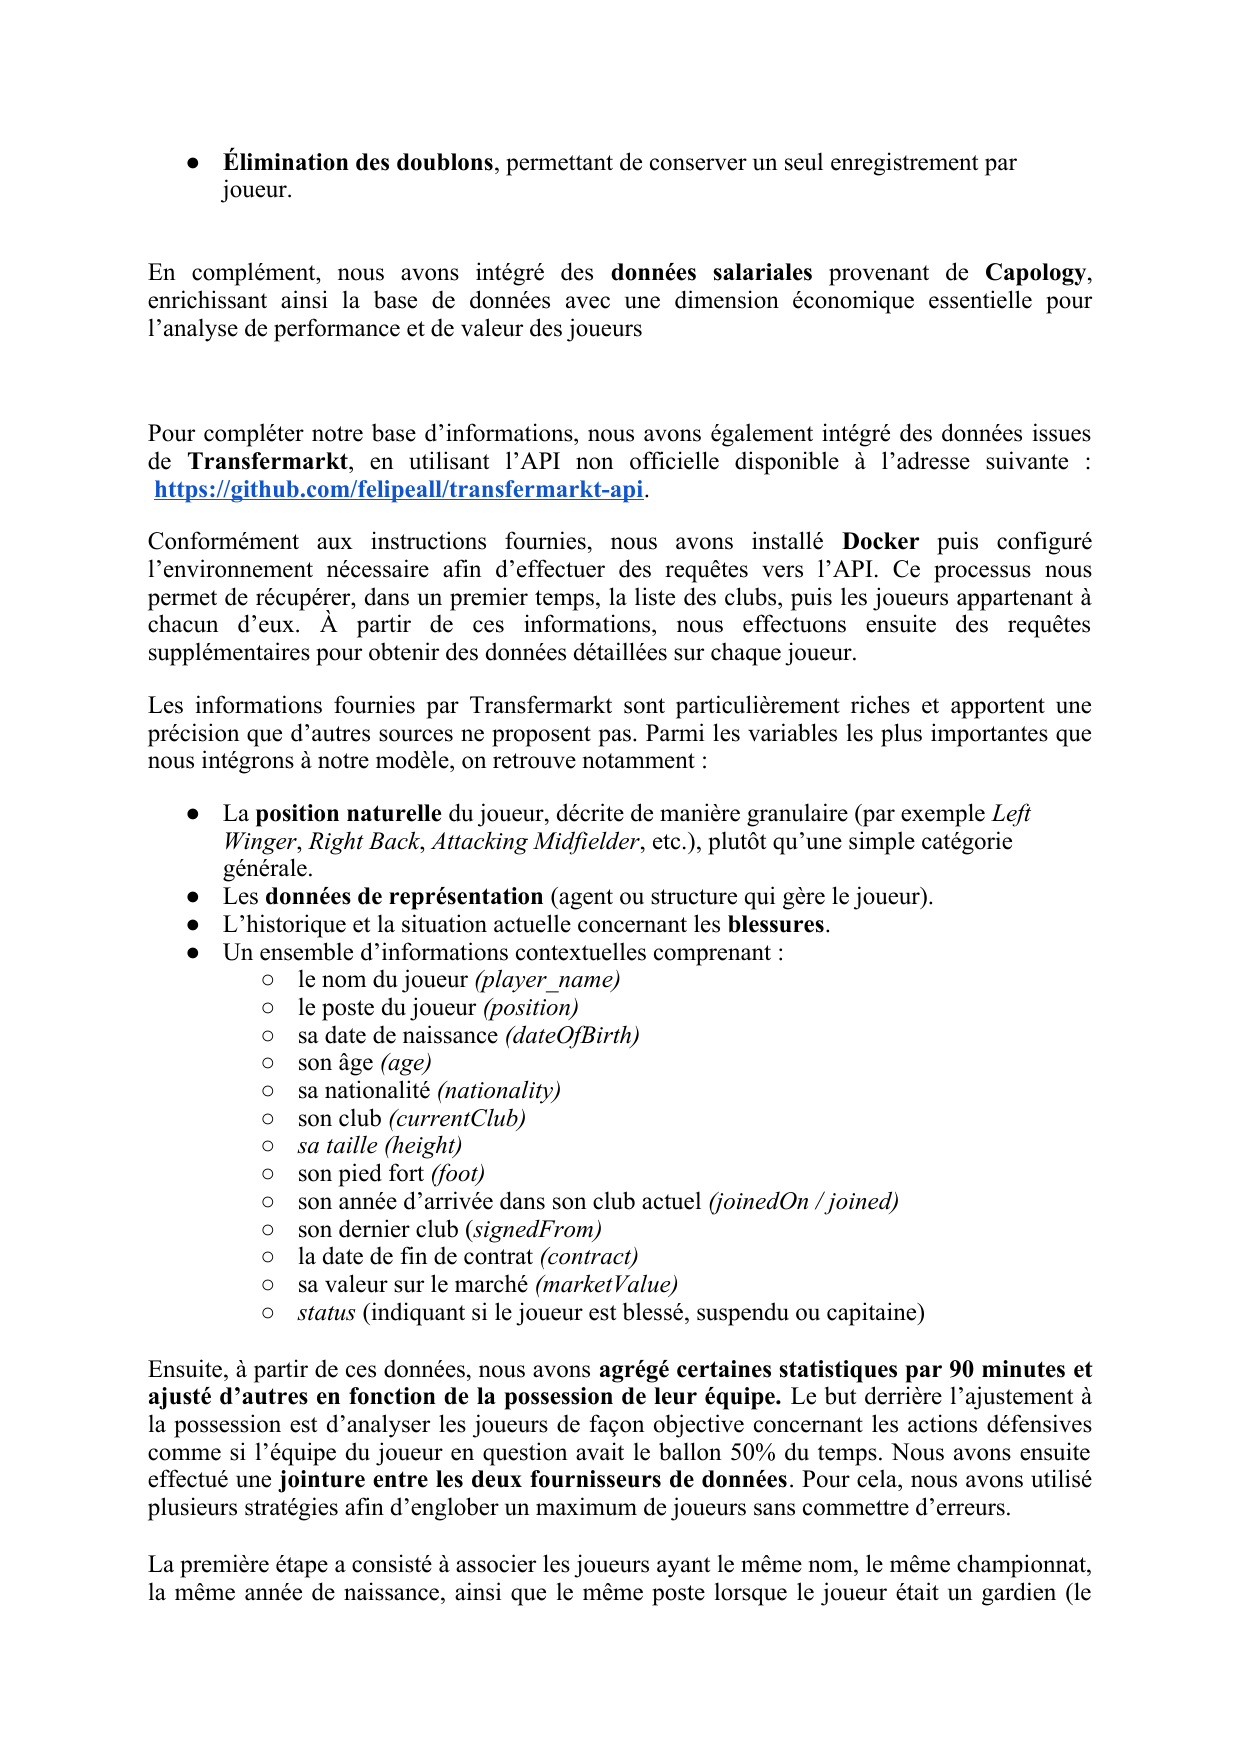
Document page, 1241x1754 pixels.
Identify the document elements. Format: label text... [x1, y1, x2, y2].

list sa nationalité (nationality) [260, 1076, 1093, 1104]
text Les informations fournies par Transfermarkt sont particulièrement riches et apportent une précision que d’autres sources ne proposent pas. Parmi les variables les plus importantes que nous intégrons à notre modèle, on retrouve notamment : [148, 691, 1093, 774]
list status (indiquant si le joueur est blessé, suspendu ou capitaine) [260, 1298, 1093, 1326]
list Les données de représentation (agent ou structure qui gère le joueur). [185, 882, 1093, 910]
list son année d’arrivée dans son club actuel (joinedOn / joined) [260, 1187, 1093, 1215]
list sa date de naissance (dateOfBirth) [260, 1021, 1093, 1048]
list sa valeur sur le marché (marketValue) [260, 1270, 1093, 1298]
list son club (currentClub) [260, 1104, 1093, 1132]
text Ensuite, à partir de ces données, nous avons agrégé certaines statistiques par 90 minutes et ajusté d’autres en fonction de la possession de leur équipe. Le but derrière l’ajustement à la possession est d’analyser les joueurs de façon objective concernant les actions défensives comme si l’équipe du joueur en question avait le ballon 50% du temps. Nous avons ensuite effectué une jointure entre les deux fournisseurs de données. Pour cela, nous avons utilisé plusieurs stratégies afin d’englober un maximum de joueurs sans commettre d’erreurs. [148, 1355, 1093, 1521]
list Élimination des doublons, permettant de conserver un seul enregistrement par joueur. [185, 148, 1093, 233]
list L’historique et la situation actuelle concernant les blessures. [185, 910, 1093, 938]
list sa taille (height) [260, 1132, 1093, 1159]
text Pour compléter notre base d’informations, nous avons également intégré des données issues de Transfermarkt, en utilisant l’API non officielle disponible à l’adresse suivante : https://github.com/felipeall/transfermarkt-api. [148, 419, 1093, 502]
text En complément, nous avons intégré des données salariales provenant de Capology, enrichissant ainsi la base de données avec une dimension économique essentielle pour l’analyse de performance et de valeur des joueurs [148, 258, 1093, 342]
list son âge (age) [260, 1048, 1093, 1076]
list Un ensemble d’informations contextuelles comprenant : [185, 938, 1093, 965]
list son dernier club (signedFrom) [260, 1215, 1093, 1242]
list le poste du joueur (position) [260, 993, 1093, 1021]
list La position naturelle du joueur, décrite de manière granulaire (par exemple Left Winger, Right Back, Attacking Midfielder, etc.), plutôt qu’une simple catégorie générale. [185, 799, 1093, 882]
list la date de fin de contrat (contract) [260, 1242, 1093, 1270]
text Conformément aux instructions fournies, nous avons installé Docker puis configuré l’environnement nécessaire afin d’effectuer des requêtes vers l’API. Ce processus nous permet de récupérer, dans un premier temps, la liste des clubs, puis les joueurs appartenant à chacun d’eux. À partir de ces informations, nous effectuons ensuite des requêtes supplémentaires pour obtenir des données détaillées sur chaque joueur. [148, 527, 1093, 666]
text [148, 1550, 1093, 1606]
list le nom du joueur (player_name) [260, 965, 1093, 993]
list son pied fort (foot) [260, 1159, 1093, 1187]
